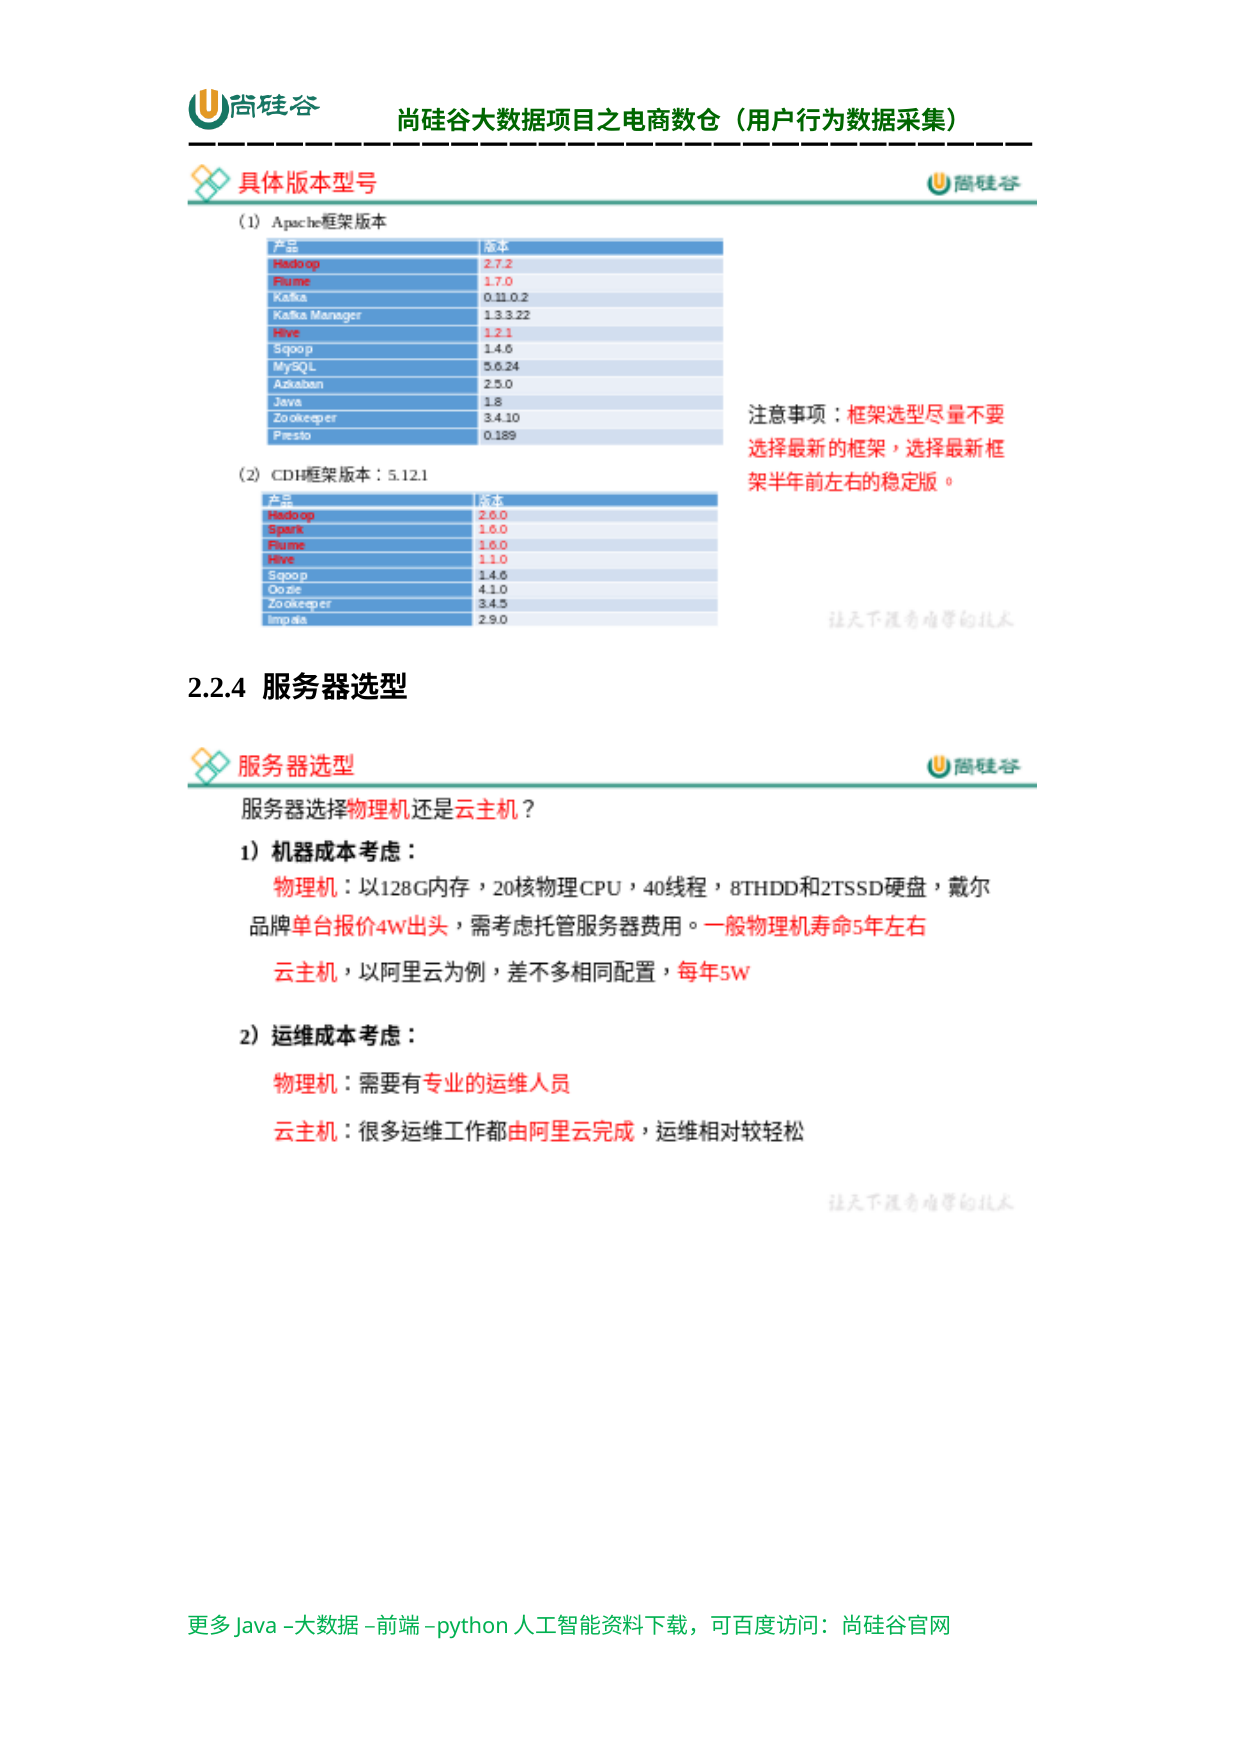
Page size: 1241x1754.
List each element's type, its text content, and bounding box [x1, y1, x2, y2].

picture [187, 88, 320, 130]
subtitle 服务器选型 [187, 652, 1053, 717]
